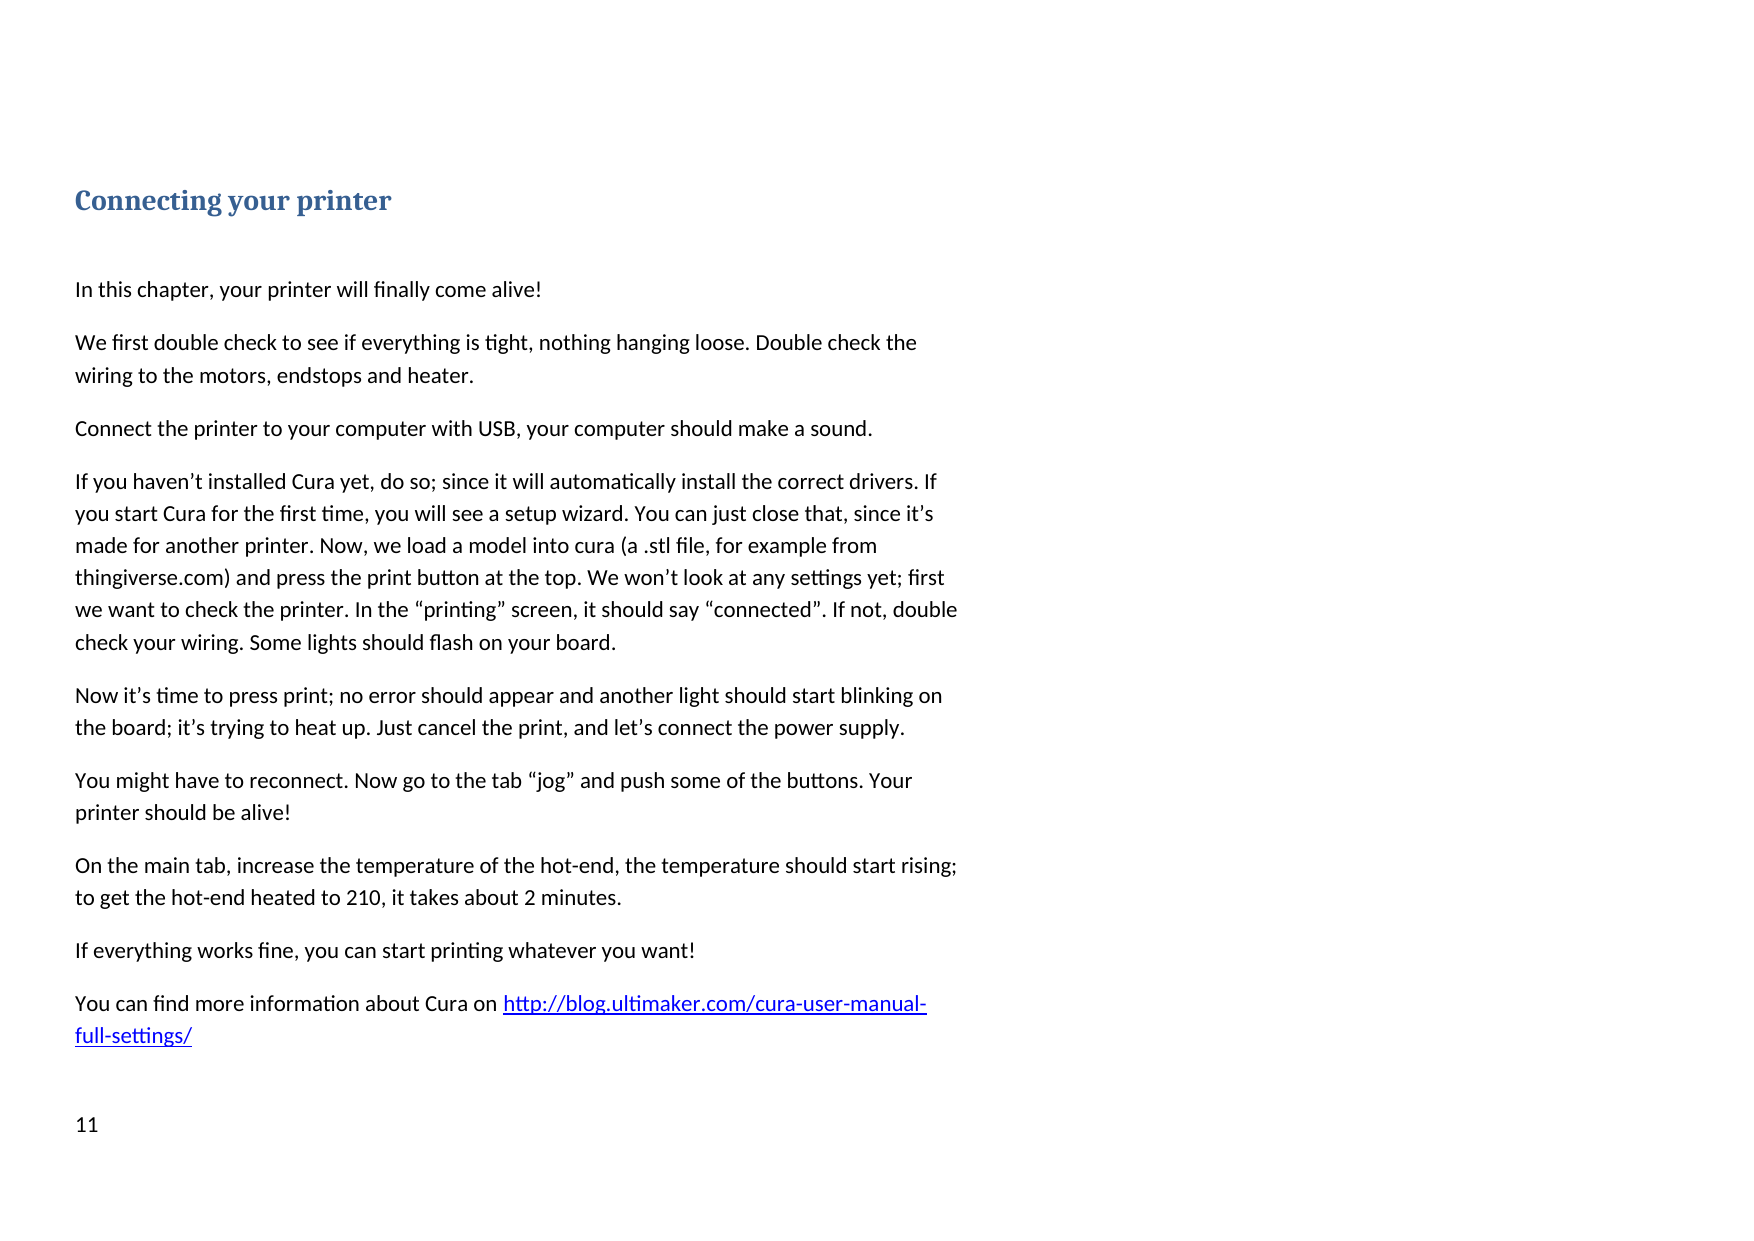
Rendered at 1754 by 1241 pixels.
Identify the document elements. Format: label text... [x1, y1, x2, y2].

text Connect the printer to your computer with USB, your computer should make a sound. [75, 414, 960, 442]
text If everything works fine, you can start printing whatever you want! [75, 936, 960, 964]
text If you haven’t installed Cura yet, do so; since it will automatically install the correct drivers. If you start Cura for the first time, you will see a setup wizard. You can just close that, since it’s made for another printer. Now, we load a model into cura (a .stl file, for example from thingiverse.com) and press the print button at the top. We won’t look at any settings yet; first we want to check the printer. In the “printing” screen, it should say “connected”. If not, double check your wiring. Some lights should flash on your board. [75, 467, 960, 656]
text Now it’s time to press print; no error should appear and another light should start blinking on the board; it’s trying to heat up. Just cancel the print, and let’s connect the power supply. [75, 681, 960, 741]
text In this chapter, your printer will finally come alive! [75, 276, 960, 303]
text You can find more information about Cura on http://blog.ultimaker.com/cura-user-manual-full-settings/ [75, 989, 960, 1049]
text On the main tab, increase the temperature of the hot-end, the temperature should start rising; to get the hot-end heated to 210, it takes about 2 minutes. [75, 851, 960, 911]
text We first double check to see if everything is tight, nothing hanging loose. Double check the wiring to the motors, endstops and heater. [75, 328, 960, 389]
subtitle Connecting your printer [75, 184, 960, 217]
text You might have to reconnect. Now go to the tab “jog” and push some of the buttons. Your printer should be alive! [75, 766, 960, 826]
